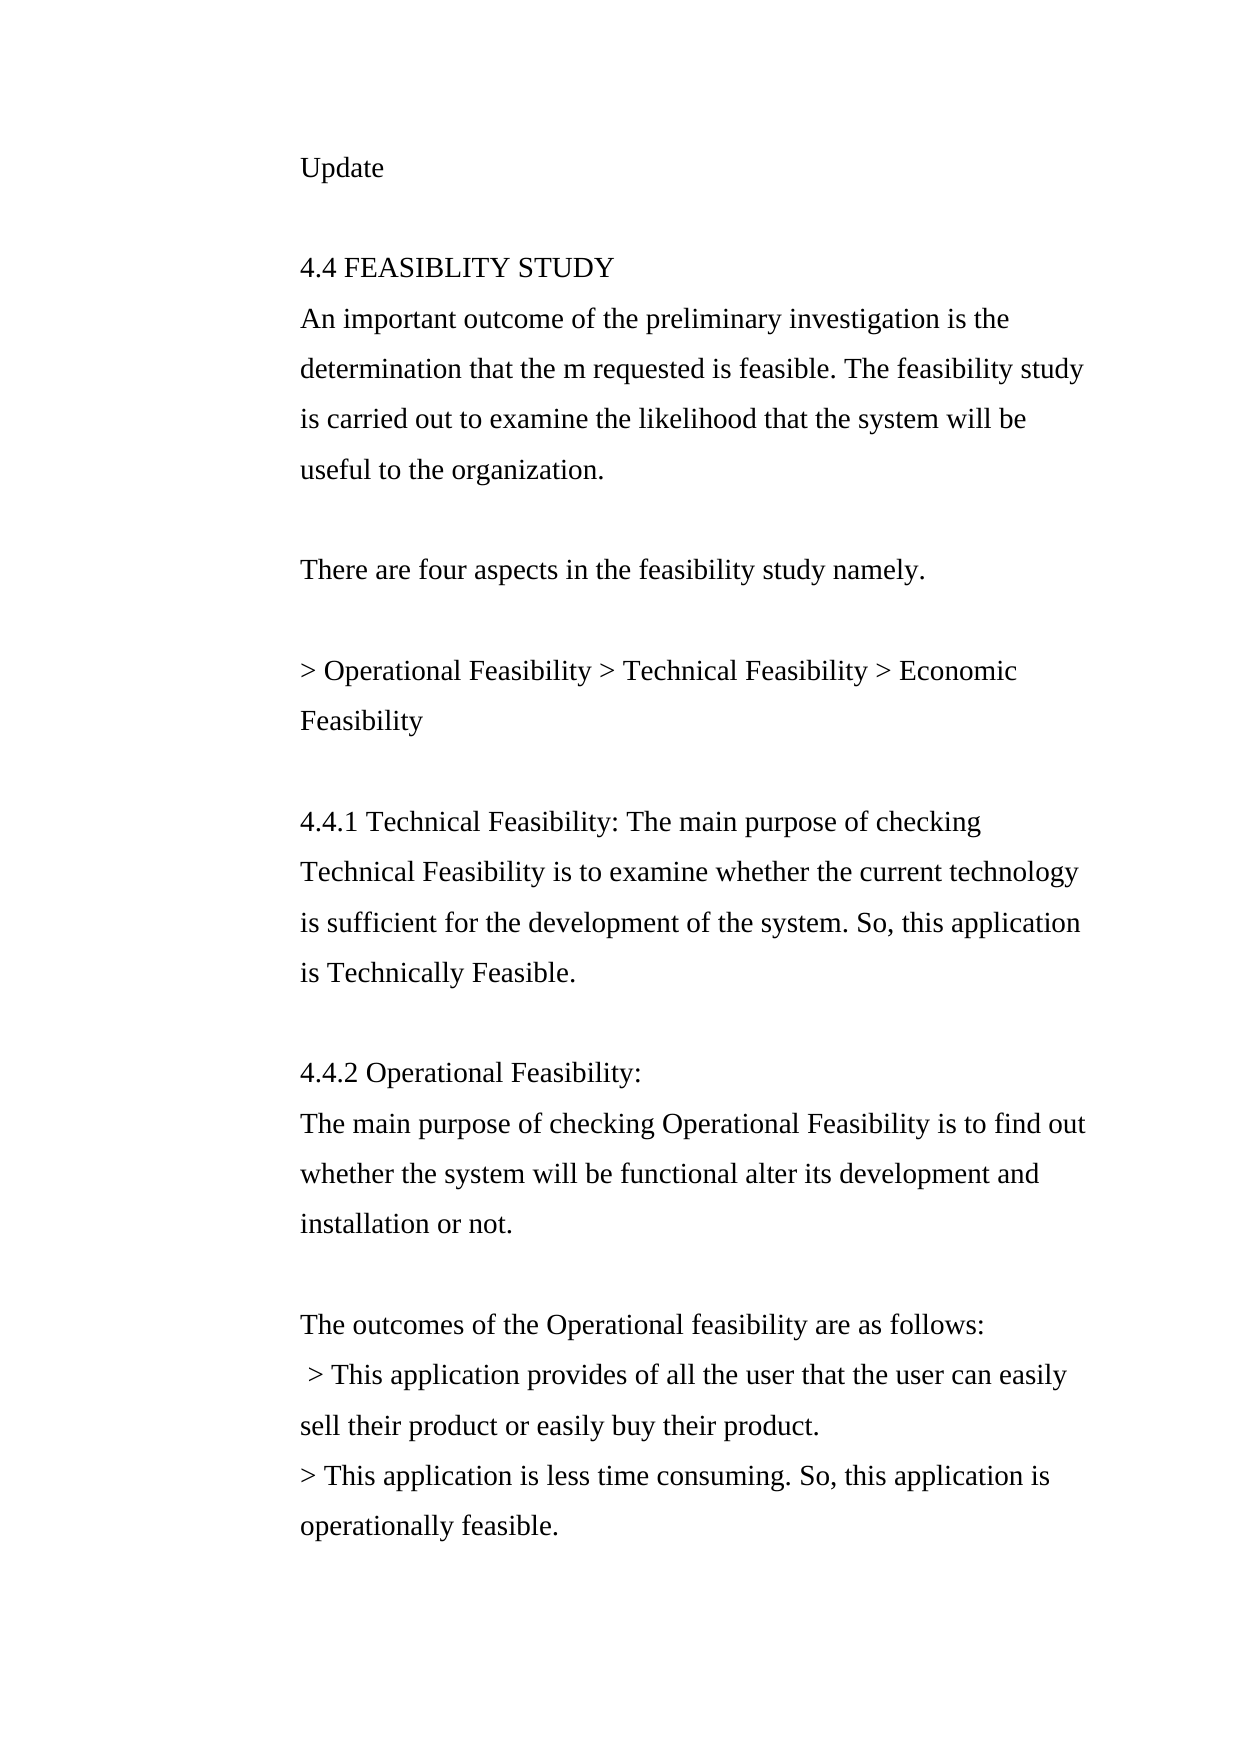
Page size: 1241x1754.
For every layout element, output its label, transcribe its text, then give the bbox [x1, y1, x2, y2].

list > Operational Feasibility > Technical Feasibility > Economic Feasibility [300, 653, 1090, 737]
list The main purpose of checking Operational Feasibility is to find out whether the system will be functional alter its development and installation or not. [300, 1106, 1090, 1240]
list 4.4 FEASIBLITY STUDY [300, 251, 1090, 284]
list > This application provides of all the user that the user can easily sell their product or easily buy their product. [300, 1357, 1090, 1441]
list > This application is less time consuming. So, this application is operationally feasible. [300, 1458, 1090, 1542]
list There are four aspects in the feasibility study namely. [300, 552, 1090, 586]
list An important outcome of the preliminary investigation is the determination that the m requested is feasible. The feasibility study is carried out to examine the likelihood that the system will be useful to the organization. [300, 301, 1090, 485]
list 4.4.1 Technical Feasibility: The main purpose of checking Technical Feasibility is to examine whether the current technology is sufficient for the development of the system. So, this application is Technically Feasible. [300, 804, 1090, 988]
list 4.4.2 Operational Feasibility: [300, 1056, 1090, 1089]
list The outcomes of the Operational feasibility are as follows: [300, 1307, 1090, 1341]
list Update [300, 150, 1090, 183]
